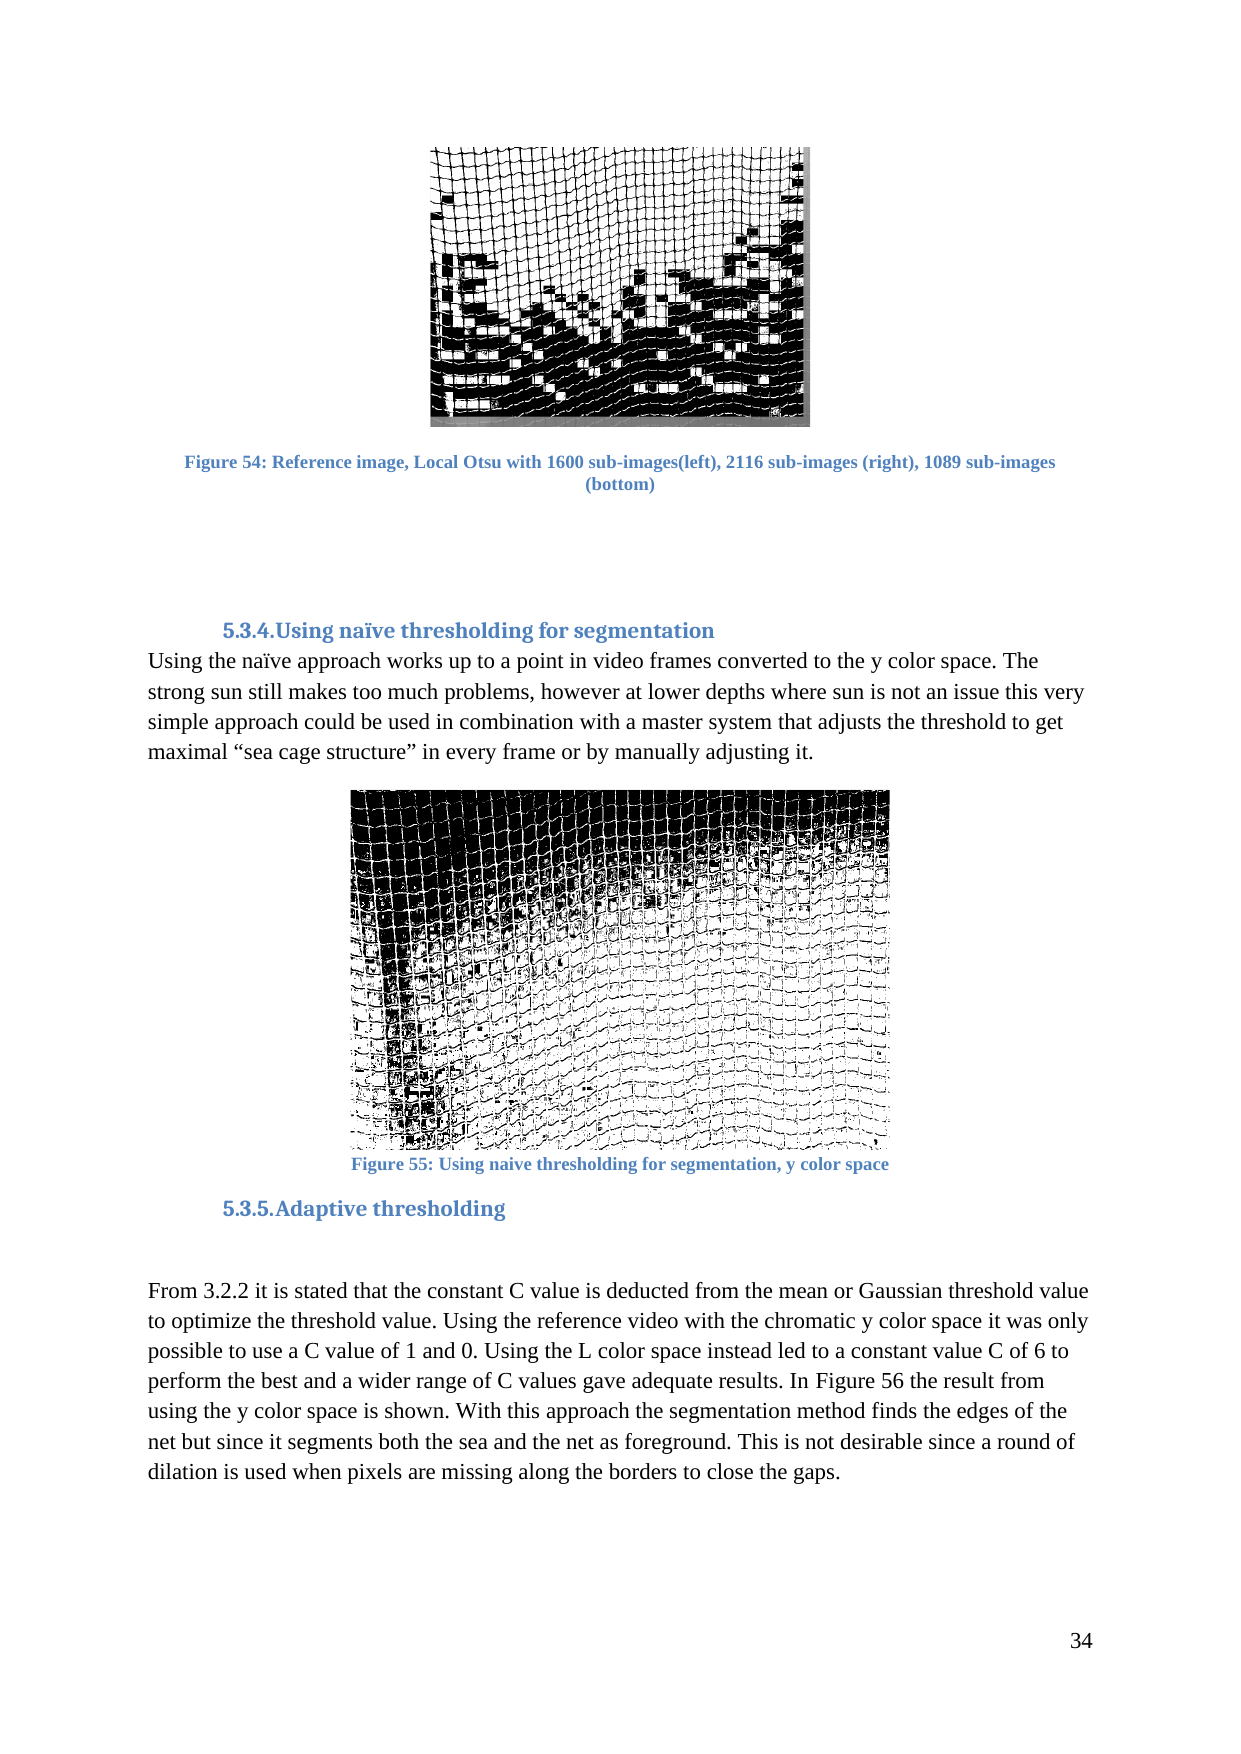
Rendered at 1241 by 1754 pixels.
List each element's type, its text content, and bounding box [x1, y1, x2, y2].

picture [350, 789, 890, 1150]
picture [430, 147, 811, 427]
text From 3.2.2 it is stated that the constant C value is deducted from the mean or Gaussian threshold value to optimize the threshold value. Using the reference video with the chromatic y color space it was only possible to use a C value of 1 and 0. Using the L color space instead led to a constant value C of 6 to perform the best and a wider range of C values gave adequate results. In Figure 55 the result from using the y color space is shown. With this approach the segmentation method finds the edges of the net but since it segments both the sea and the net as foreground. This is not desirable since a round of dilation is used when pixels are missing along the borders to close the gaps. [148, 1277, 1093, 1484]
text Figure 55: Using naive thresholding for segmentation, y color space [148, 1153, 1093, 1174]
text Using the naïve approach works up to a point in video frames converted to the y color space. The strong sun still makes too much problems, however at lower depths where sun is not an issue this very simple approach could be used in combination with a master system that adjusts the threshold to get maximal “sea cage structure” in every frame or by manually adjusting it. [148, 648, 1093, 764]
subtitle Using naïve thresholding for segmentation [223, 617, 1093, 644]
text Figure 54: Reference image, Local Otsu with 1600 sub-images(left), 2116 sub-images (right), 1089 sub-images (bottom) [148, 451, 1093, 494]
subtitle Adaptive thresholding [223, 1195, 1093, 1222]
